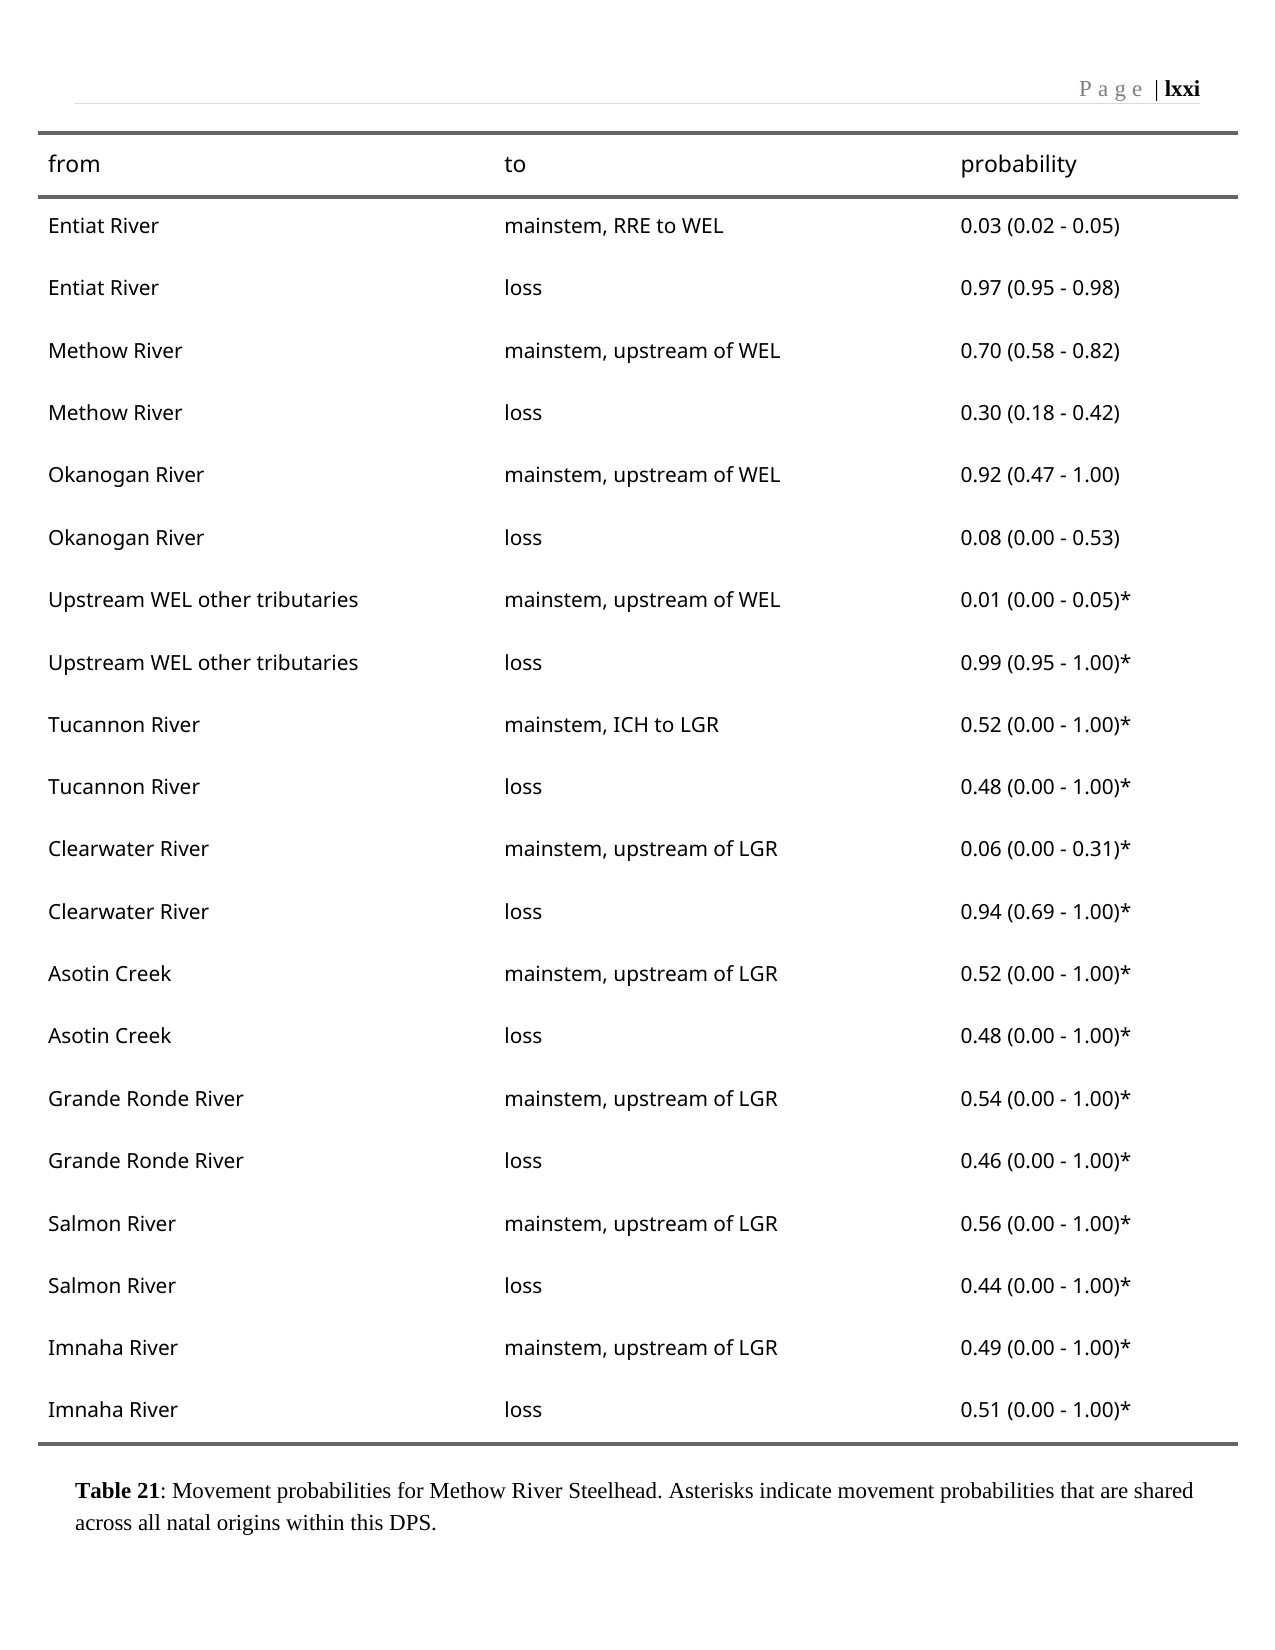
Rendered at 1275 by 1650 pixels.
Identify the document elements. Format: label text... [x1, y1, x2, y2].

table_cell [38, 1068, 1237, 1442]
text Table : Movement probabilities for Methow River Steelhead. Asterisks indicate movement probabilities that are shared across all natal origins within this DPS. [75, 1477, 1200, 1535]
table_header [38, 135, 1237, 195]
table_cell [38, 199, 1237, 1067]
